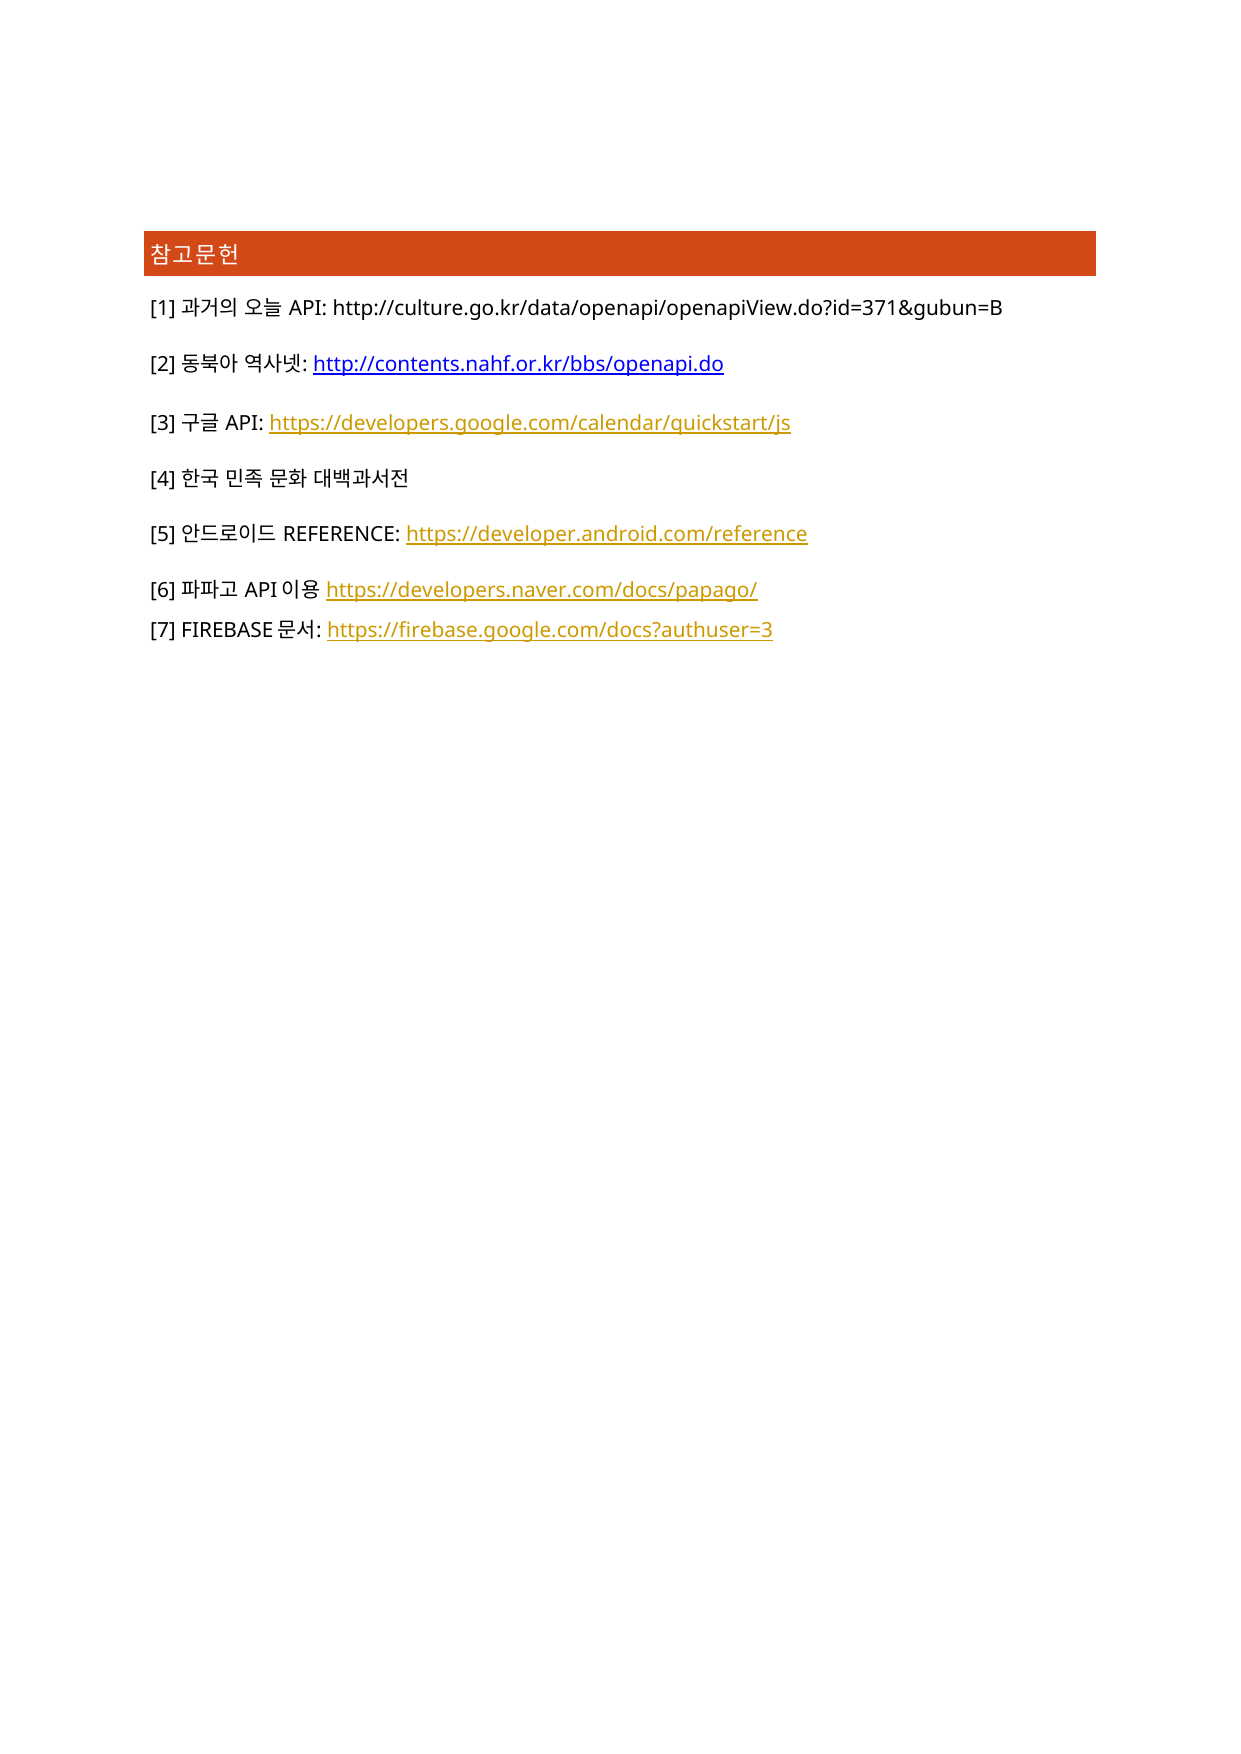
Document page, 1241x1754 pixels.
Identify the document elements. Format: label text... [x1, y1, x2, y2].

text [3] 구글 API: https://developers.google.com/calendar/quickstart/js [150, 406, 1090, 436]
text [6] 파파고 API이용 https://developers.naver.com/docs/papago/ [150, 573, 1090, 603]
text [2] 동북아 역사넷: http://contents.nahf.or.kr/bbs/openapi.do [150, 347, 1090, 378]
text [7] FIREBASE문서: https://firebase.google.com/docs?authuser=3 [150, 614, 1090, 644]
subtitle 참고문헌 [150, 237, 1090, 270]
text [1] 과거의 오늘 API: http://culture.go.kr/data/openapi/openapiView.do?id=371&gubun=B [150, 292, 1090, 322]
text [5] 안드로이드 REFERENCE: https://developer.android.com/reference [150, 517, 1090, 548]
text [4] 한국 민족 문화 대백과서전 [150, 462, 1090, 492]
